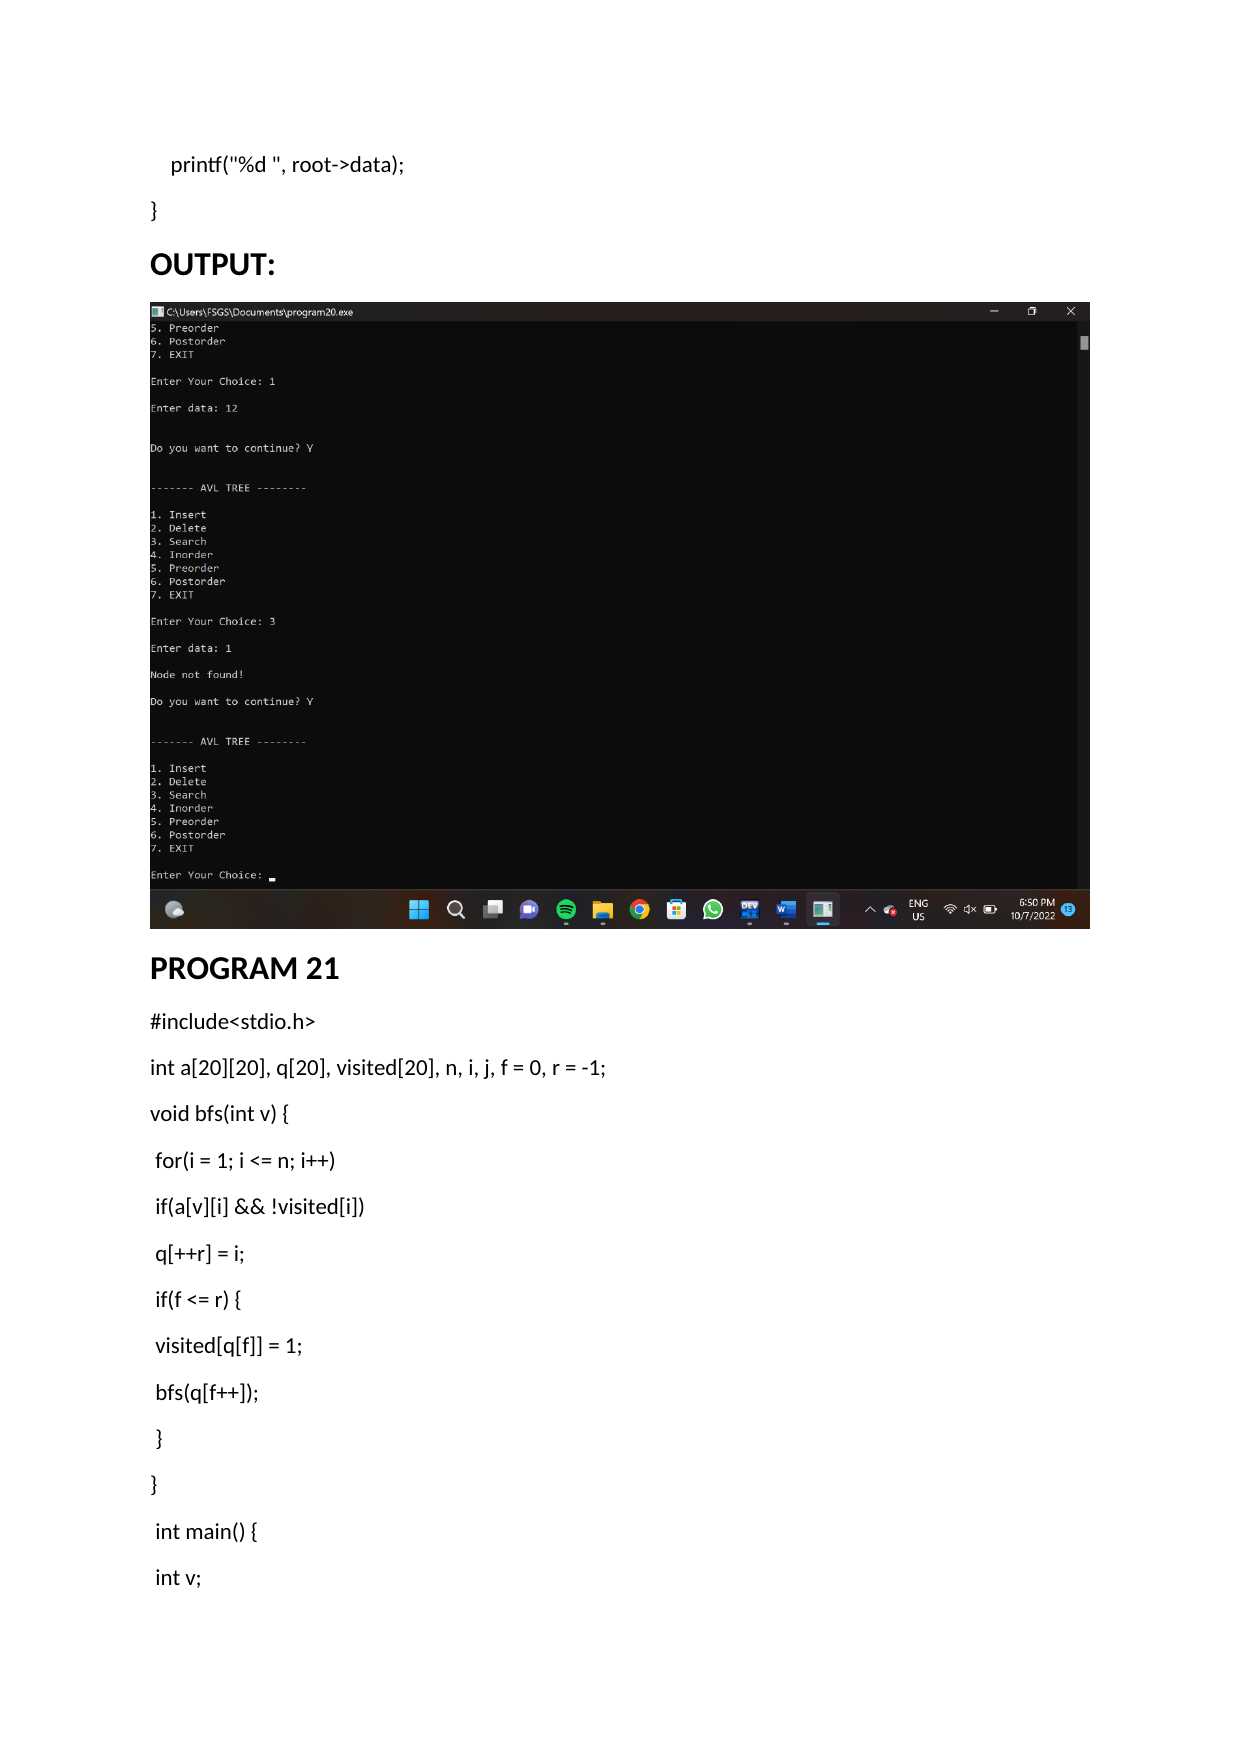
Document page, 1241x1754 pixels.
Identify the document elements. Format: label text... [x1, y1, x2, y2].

picture [150, 302, 1090, 929]
text } [150, 1470, 1090, 1498]
text int v; [150, 1563, 1090, 1591]
text PROGRAM 21 [150, 947, 1090, 988]
text if(a[v][i] && !visited[i]) [150, 1192, 1090, 1220]
text void bfs(int v) { [150, 1099, 1090, 1128]
text } [150, 196, 1090, 224]
text int main() { [150, 1517, 1090, 1545]
text } [150, 1424, 1090, 1452]
text #include<stdio.h> [150, 1007, 1090, 1035]
text printf("%d ", root->data); [150, 150, 1090, 178]
text visited[q[f]] = 1; [150, 1331, 1090, 1359]
text bfs(q[f++]); [150, 1378, 1090, 1406]
text for(i = 1; i <= n; i++) [150, 1146, 1090, 1174]
text if(f <= r) { [150, 1285, 1090, 1313]
text OUTPUT: [150, 243, 1090, 283]
text int a[20][20], q[20], visited[20], n, i, j, f = 0, r = -1; [150, 1053, 1090, 1081]
text q[++r] = i; [150, 1239, 1090, 1267]
